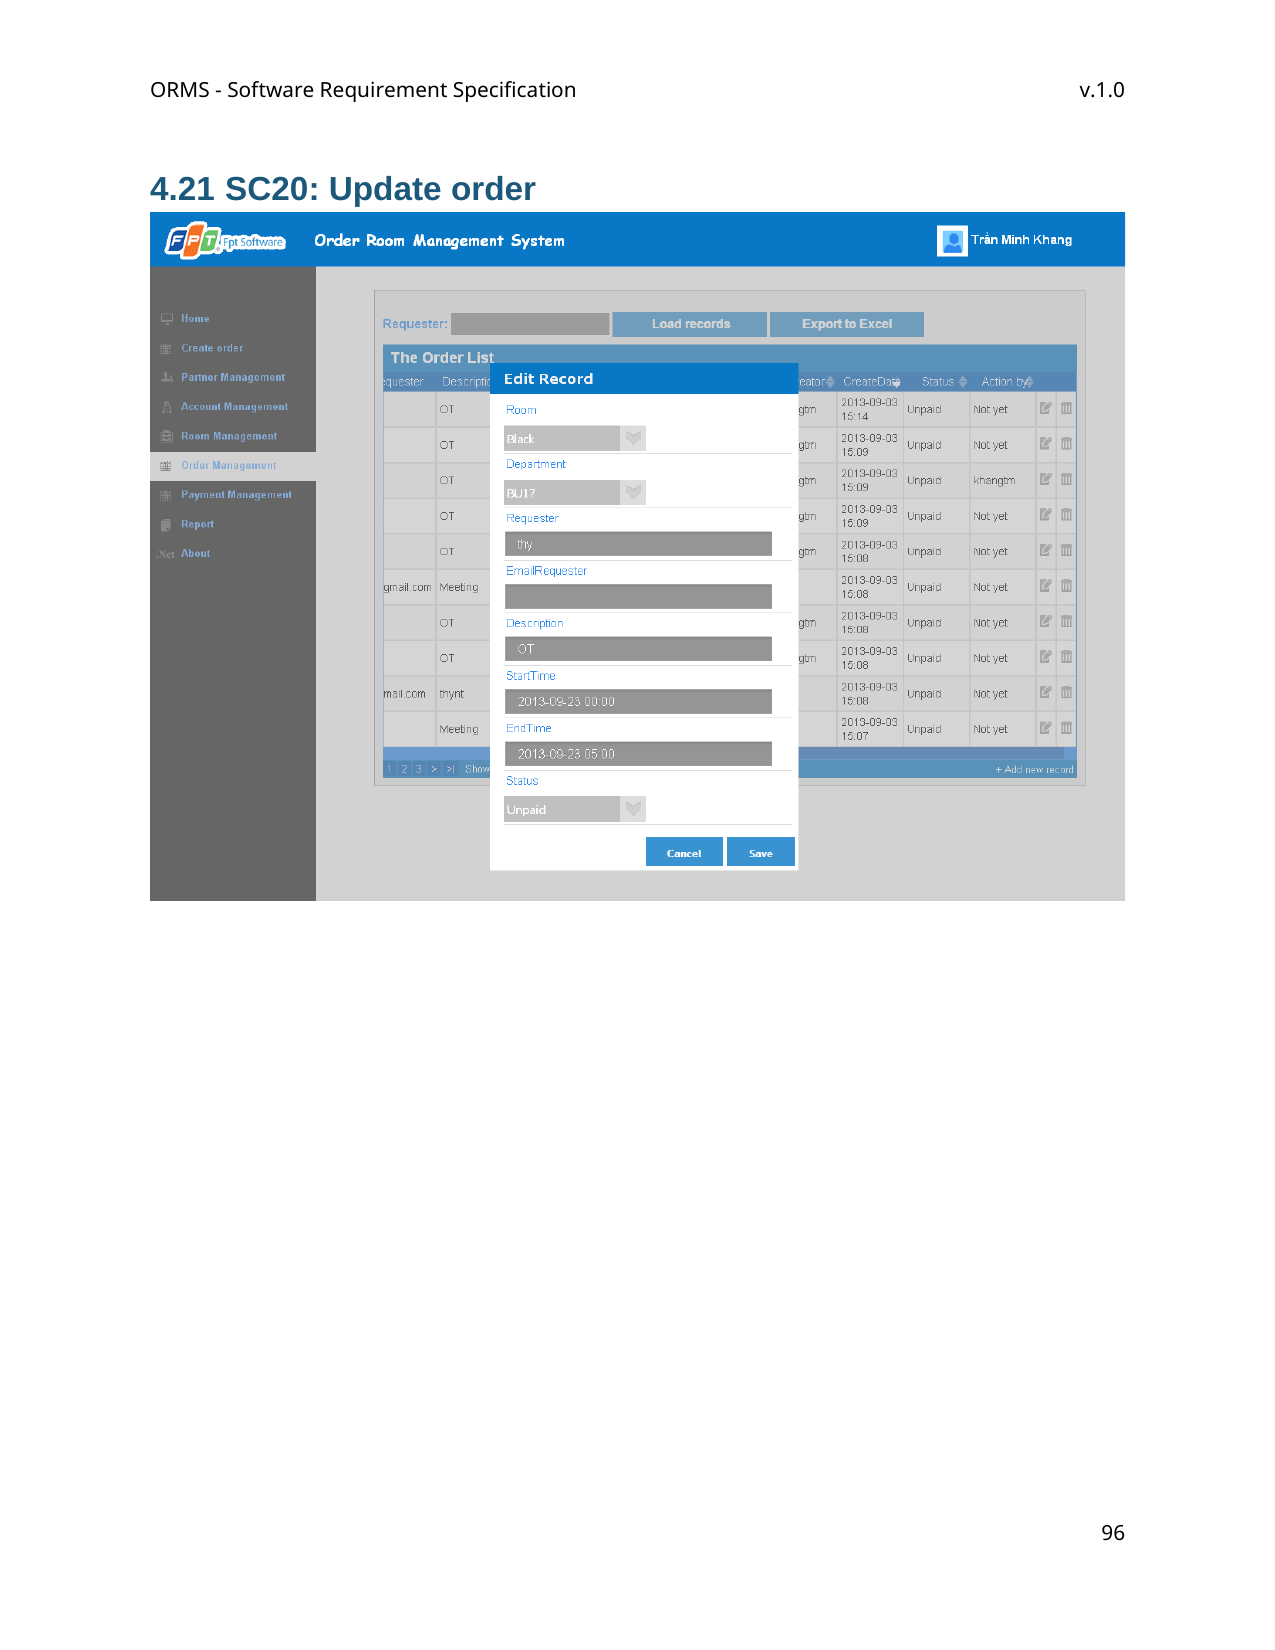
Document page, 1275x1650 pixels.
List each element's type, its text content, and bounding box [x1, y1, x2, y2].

picture [150, 212, 1125, 901]
subtitle SC20: Update order [150, 169, 1125, 207]
